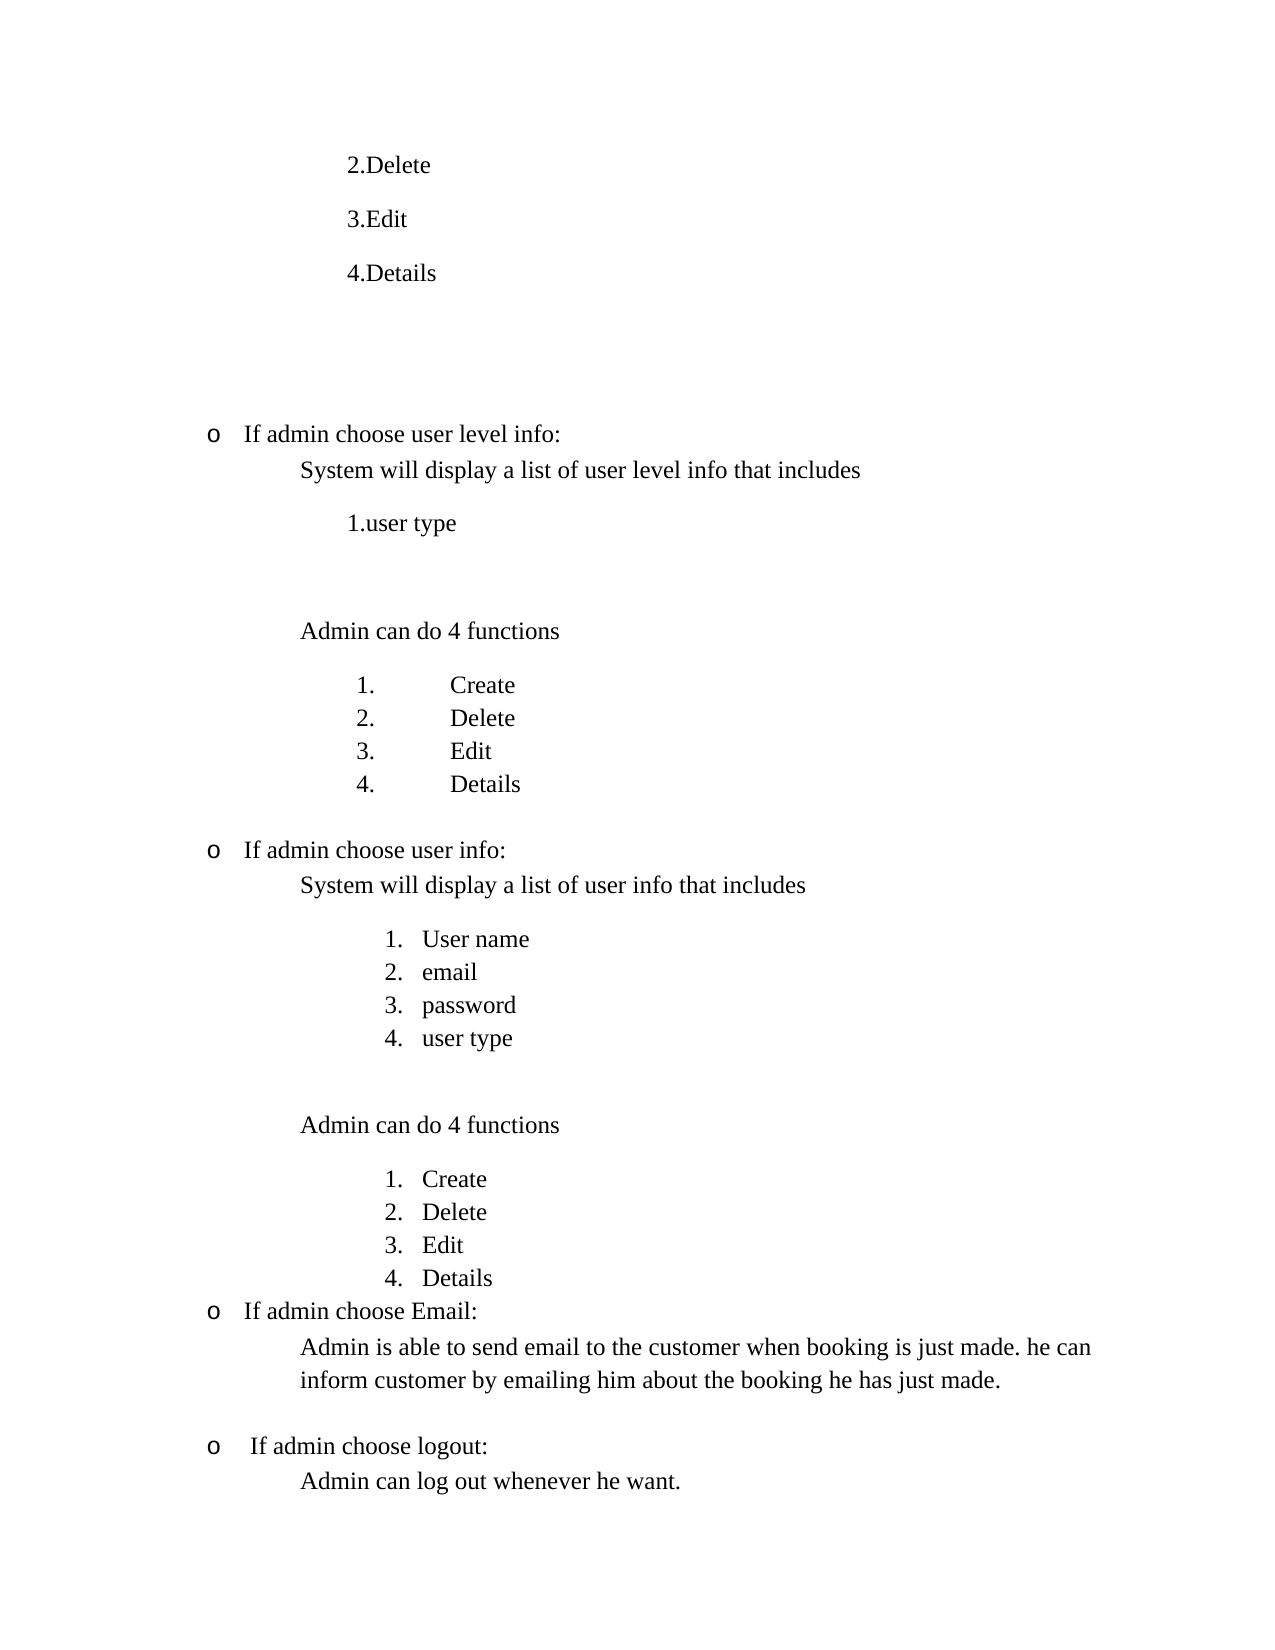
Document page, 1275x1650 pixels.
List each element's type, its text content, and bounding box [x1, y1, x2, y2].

text System will display a list of user info that includes [150, 871, 1125, 899]
text 3.Edit [347, 204, 1125, 233]
text System will display a list of user level info that includes [150, 455, 1125, 483]
text 2.Delete [347, 150, 1125, 179]
text Admin can do 4 functions [225, 616, 1125, 645]
list password [384, 991, 1125, 1019]
text 4.Details [347, 258, 1125, 286]
list Edit [356, 736, 1125, 765]
list User name [384, 924, 1125, 953]
list email [384, 957, 1125, 986]
list If admin choose user info: [206, 835, 1125, 866]
list Admin is able to send email to the customer when booking is just made. he can inform customer by emailing him about the booking he has just made. [300, 1332, 1125, 1393]
list Create [356, 670, 1125, 699]
list Details [356, 769, 1125, 798]
list Edit [384, 1230, 1125, 1259]
list Create [384, 1164, 1125, 1193]
list Admin can log out whenever he want. [300, 1466, 1125, 1495]
list Delete [384, 1197, 1125, 1226]
list If admin choose logout: [206, 1431, 1125, 1462]
list Details [384, 1263, 1125, 1292]
list If admin choose Email: [206, 1296, 1125, 1327]
list user type [384, 1023, 1125, 1052]
list If admin choose user level info: [206, 419, 1125, 450]
list Delete [356, 703, 1125, 732]
text Admin can do 4 functions [225, 1110, 1125, 1139]
text 1.user type [347, 508, 1125, 537]
